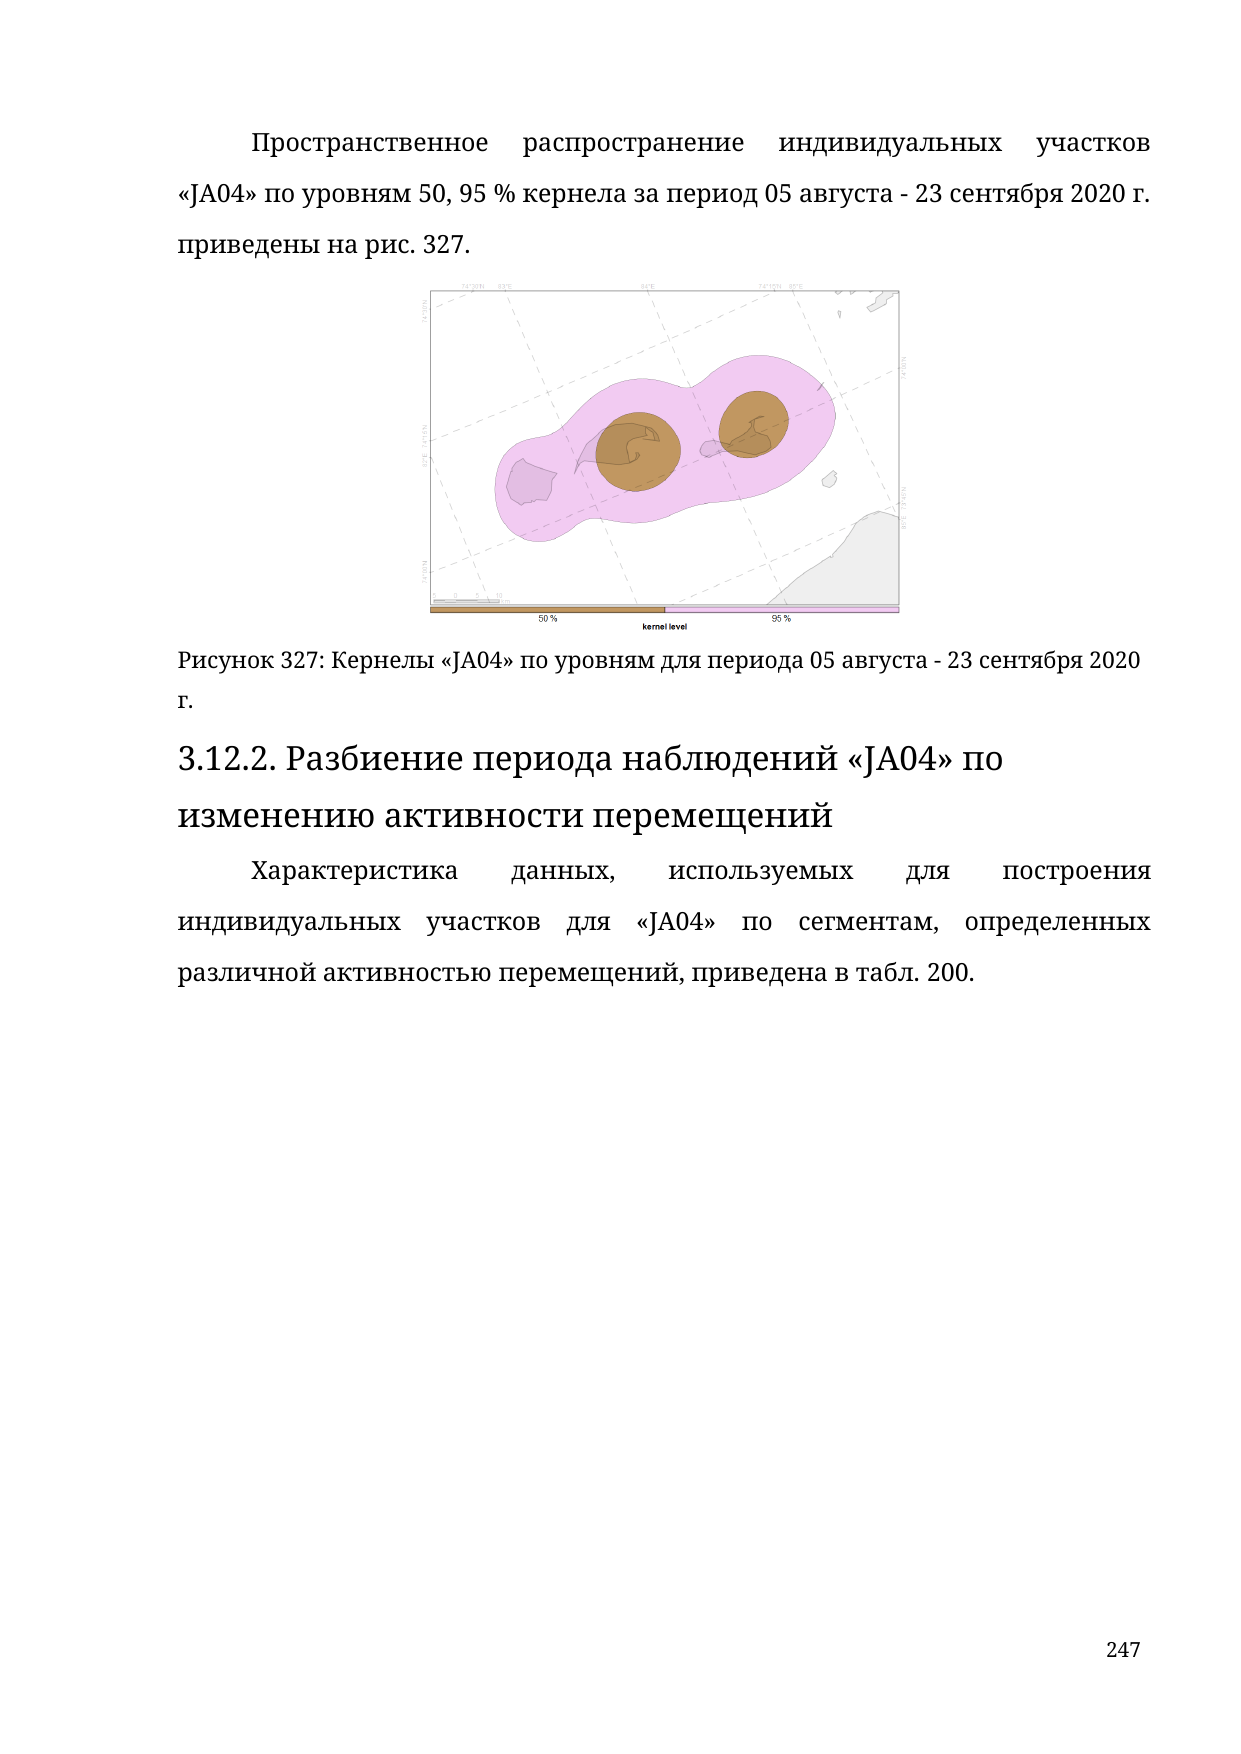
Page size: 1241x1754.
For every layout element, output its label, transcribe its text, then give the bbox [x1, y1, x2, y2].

text Пространственное распространение индивидуальных участков «JA04» по уровням 50, 95 % кернела за период 05 августа - 23 сентября 2020 г. приведены на рис. 327. [177, 124, 1152, 261]
subtitle Разбиение периода наблюдений «JA04» по изменению активности перемещений [177, 735, 1152, 837]
text Рисунок 327: Кернелы «JA04» по уровням для периода 05 августа - 23 сентября 2020 г. [177, 644, 1152, 715]
picture [419, 281, 909, 632]
text Характеристика данных, используемых для построения индивидуальных участков для «JA04» по сегментам, определенных различной активностью перемещений, приведена в табл. 200. [177, 853, 1152, 989]
